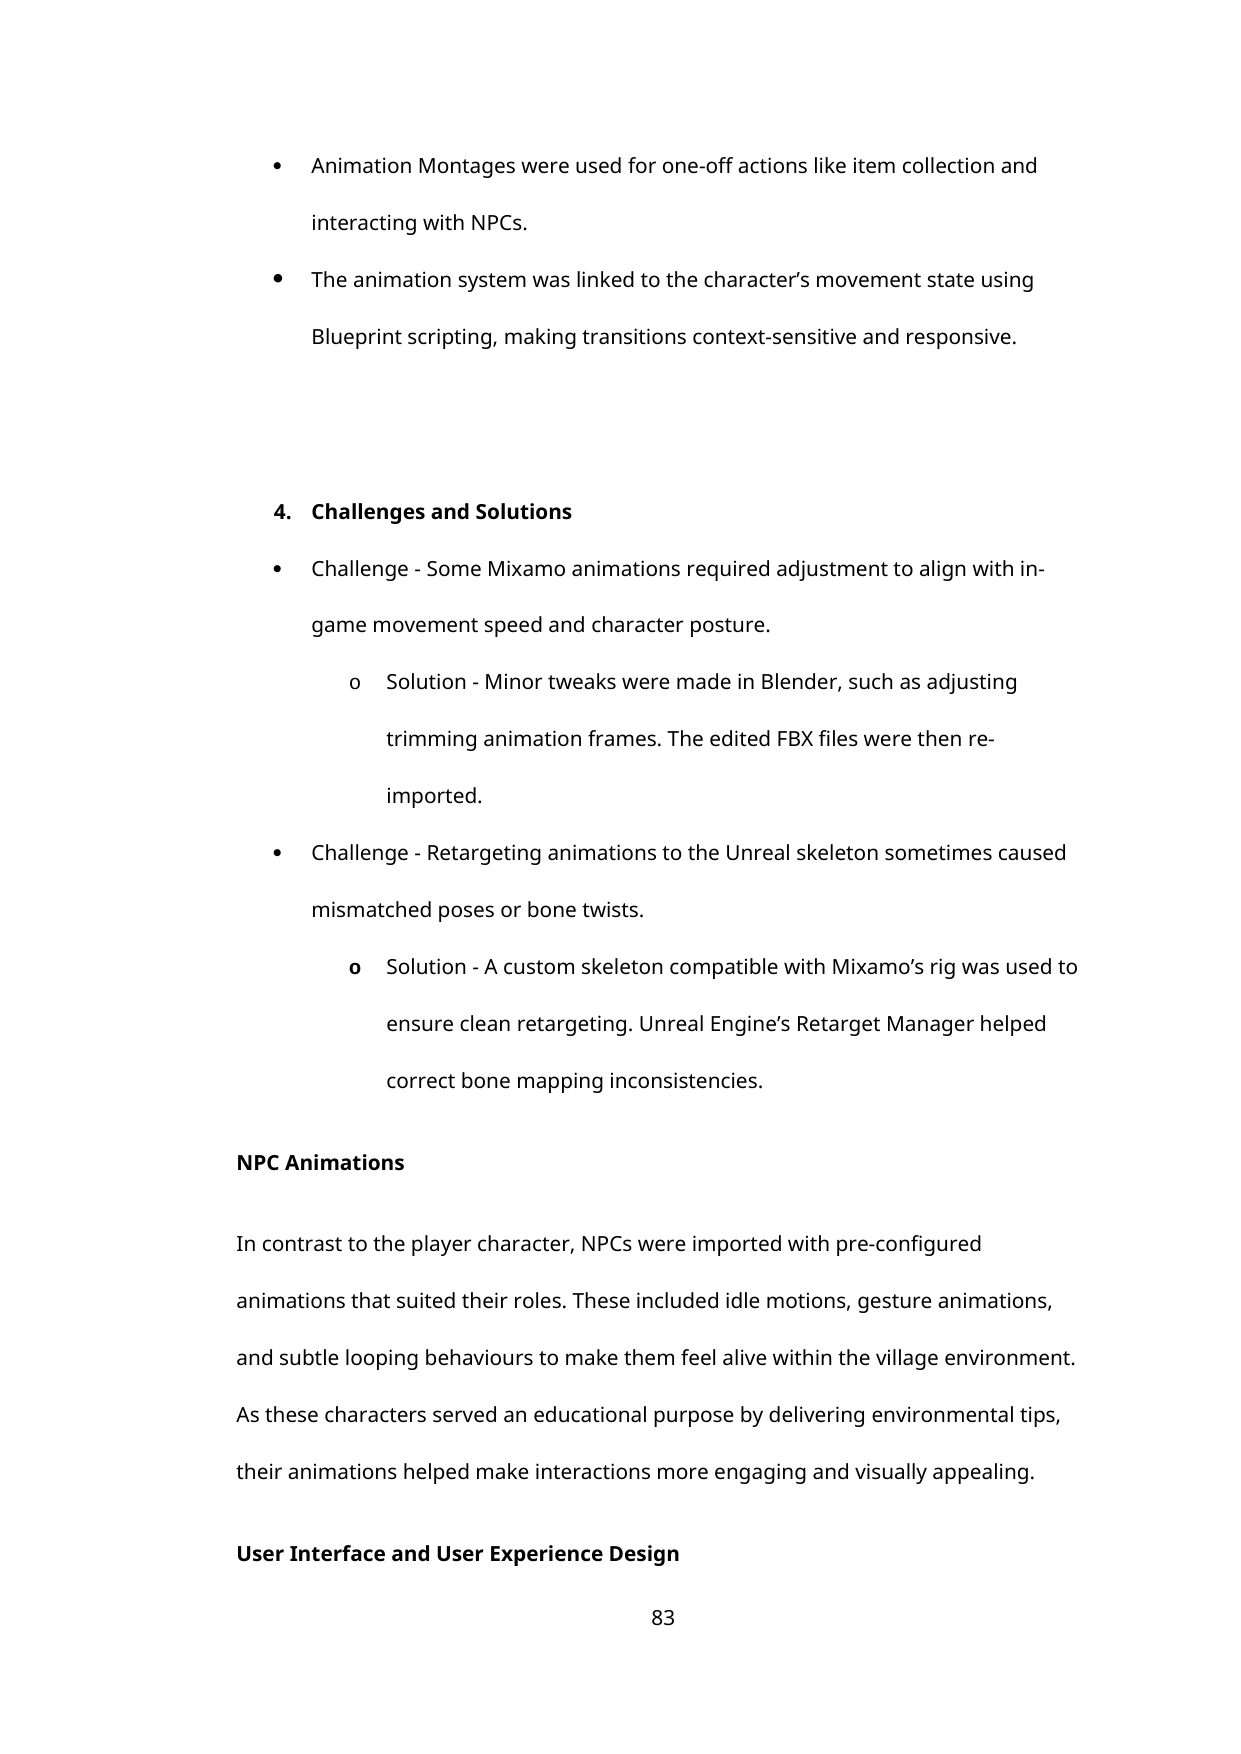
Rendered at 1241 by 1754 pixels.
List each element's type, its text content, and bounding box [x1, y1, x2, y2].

list Solution - Minor tweaks were made in Blender, such as adjusting trimming animation frames. The edited FBX files were then re-imported. [349, 667, 1090, 810]
text User Interface and User Experience Design [236, 1539, 1090, 1567]
list Challenges and Solutions [274, 497, 1090, 525]
list Challenge - Some Mixamo animations required adjustment to align with in-game movement speed and character posture. [274, 554, 1090, 639]
text In contrast to the player character, NPCs were imported with pre-configured animations that suited their roles. These included idle motions, gesture animations, and subtle looping behaviours to make them feel alive within the village environment. As these characters served an educational purpose by delivering environmental tips, their animations helped make interactions more engaging and visually appealing. [236, 1229, 1090, 1486]
list Challenge - Retargeting animations to the Unreal skeleton sometimes caused mismatched poses or bone twists. [274, 838, 1090, 923]
list The animation system was linked to the character’s movement state using Blueprint scripting, making transitions context-sensitive and responsive. [274, 265, 1090, 350]
list Animation Montages were used for one-off actions like item collection and interacting with NPCs. [274, 151, 1090, 237]
list Solution - A custom skeleton compatible with Mixamo’s rig was used to ensure clean retargeting. Unreal Engine’s Retarget Manager helped correct bone mapping inconsistencies. [349, 952, 1090, 1094]
text NPC Animations [236, 1148, 1090, 1176]
